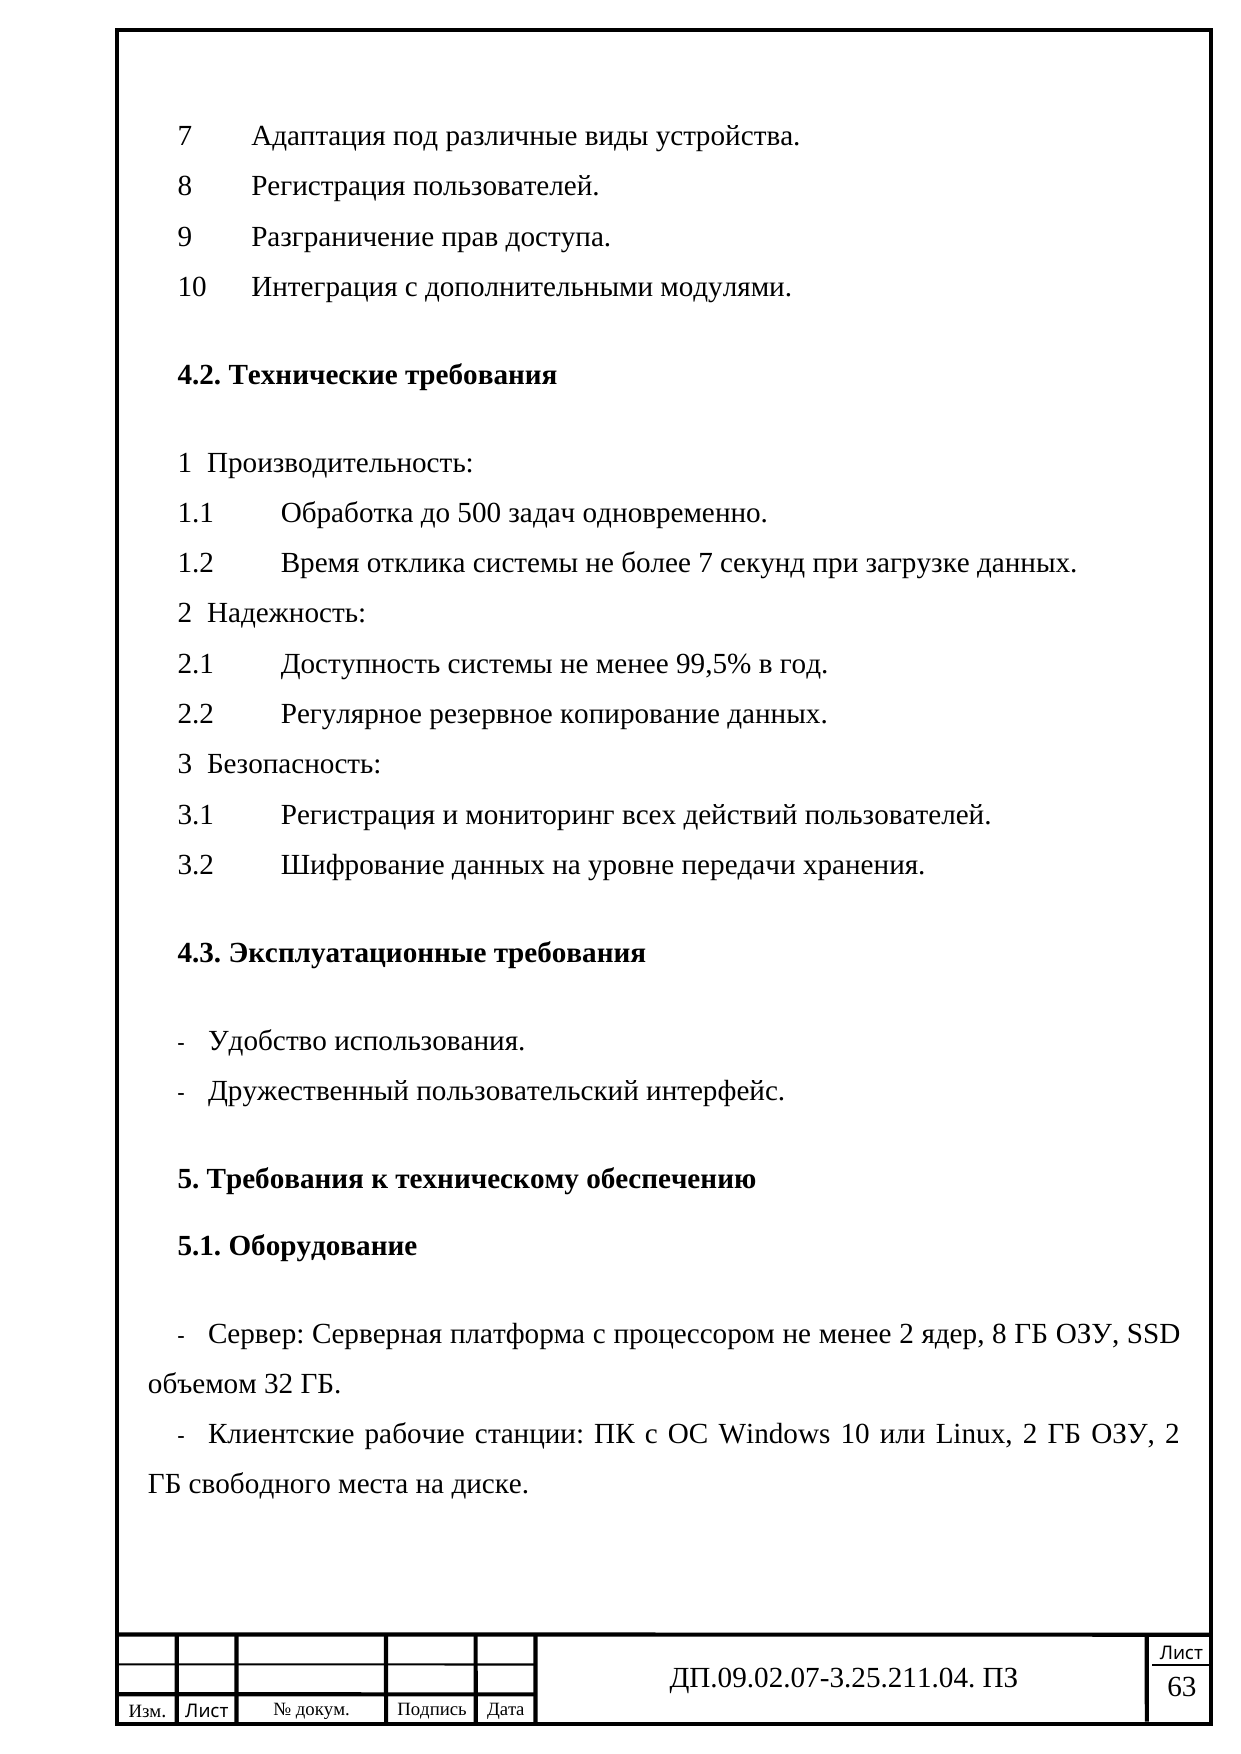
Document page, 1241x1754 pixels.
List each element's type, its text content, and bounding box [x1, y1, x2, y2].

list Разграничение прав доступа. [148, 219, 1181, 252]
list Доступность системы не менее 99,5% в год. [148, 646, 1181, 679]
list Время отклика системы не более 7 секунд при загрузке данных. [148, 545, 1181, 579]
list Дружественный пользовательский интерфейс. [148, 1073, 1181, 1107]
list Регистрация и мониторинг всех действий пользователей. [148, 797, 1181, 830]
text 5.1. Оборудование [148, 1228, 1181, 1261]
list Регистрация пользователей. [148, 168, 1181, 202]
list Надежность: [148, 596, 1181, 629]
text 4.2. Технические требования [148, 357, 1181, 390]
list Шифрование данных на уровне передачи хранения. [148, 847, 1181, 881]
list Производительность: [148, 445, 1181, 478]
list Удобство использования. [148, 1023, 1181, 1056]
list Обработка до 500 задач одновременно. [148, 495, 1181, 528]
list Интеграция с дополнительными модулями. [148, 269, 1181, 303]
list Безопасность: [148, 747, 1181, 780]
text 4.3. Эксплуатационные требования [148, 935, 1181, 968]
text 5. Требования к техническому обеспечению [148, 1161, 1181, 1194]
list Регулярное резервное копирование данных. [148, 696, 1181, 730]
list Адаптация под различные виды устройства. [148, 118, 1181, 152]
list Клиентские рабочие станции: ПК с ОС Windows 10 или Linux, 2 ГБ ОЗУ, 2 ГБ свободного места на диске. [148, 1416, 1181, 1500]
list Сервер: Серверная платформа с процессором не менее 2 ядер, 8 ГБ ОЗУ, SSD объемом 32 ГБ. [148, 1316, 1181, 1399]
